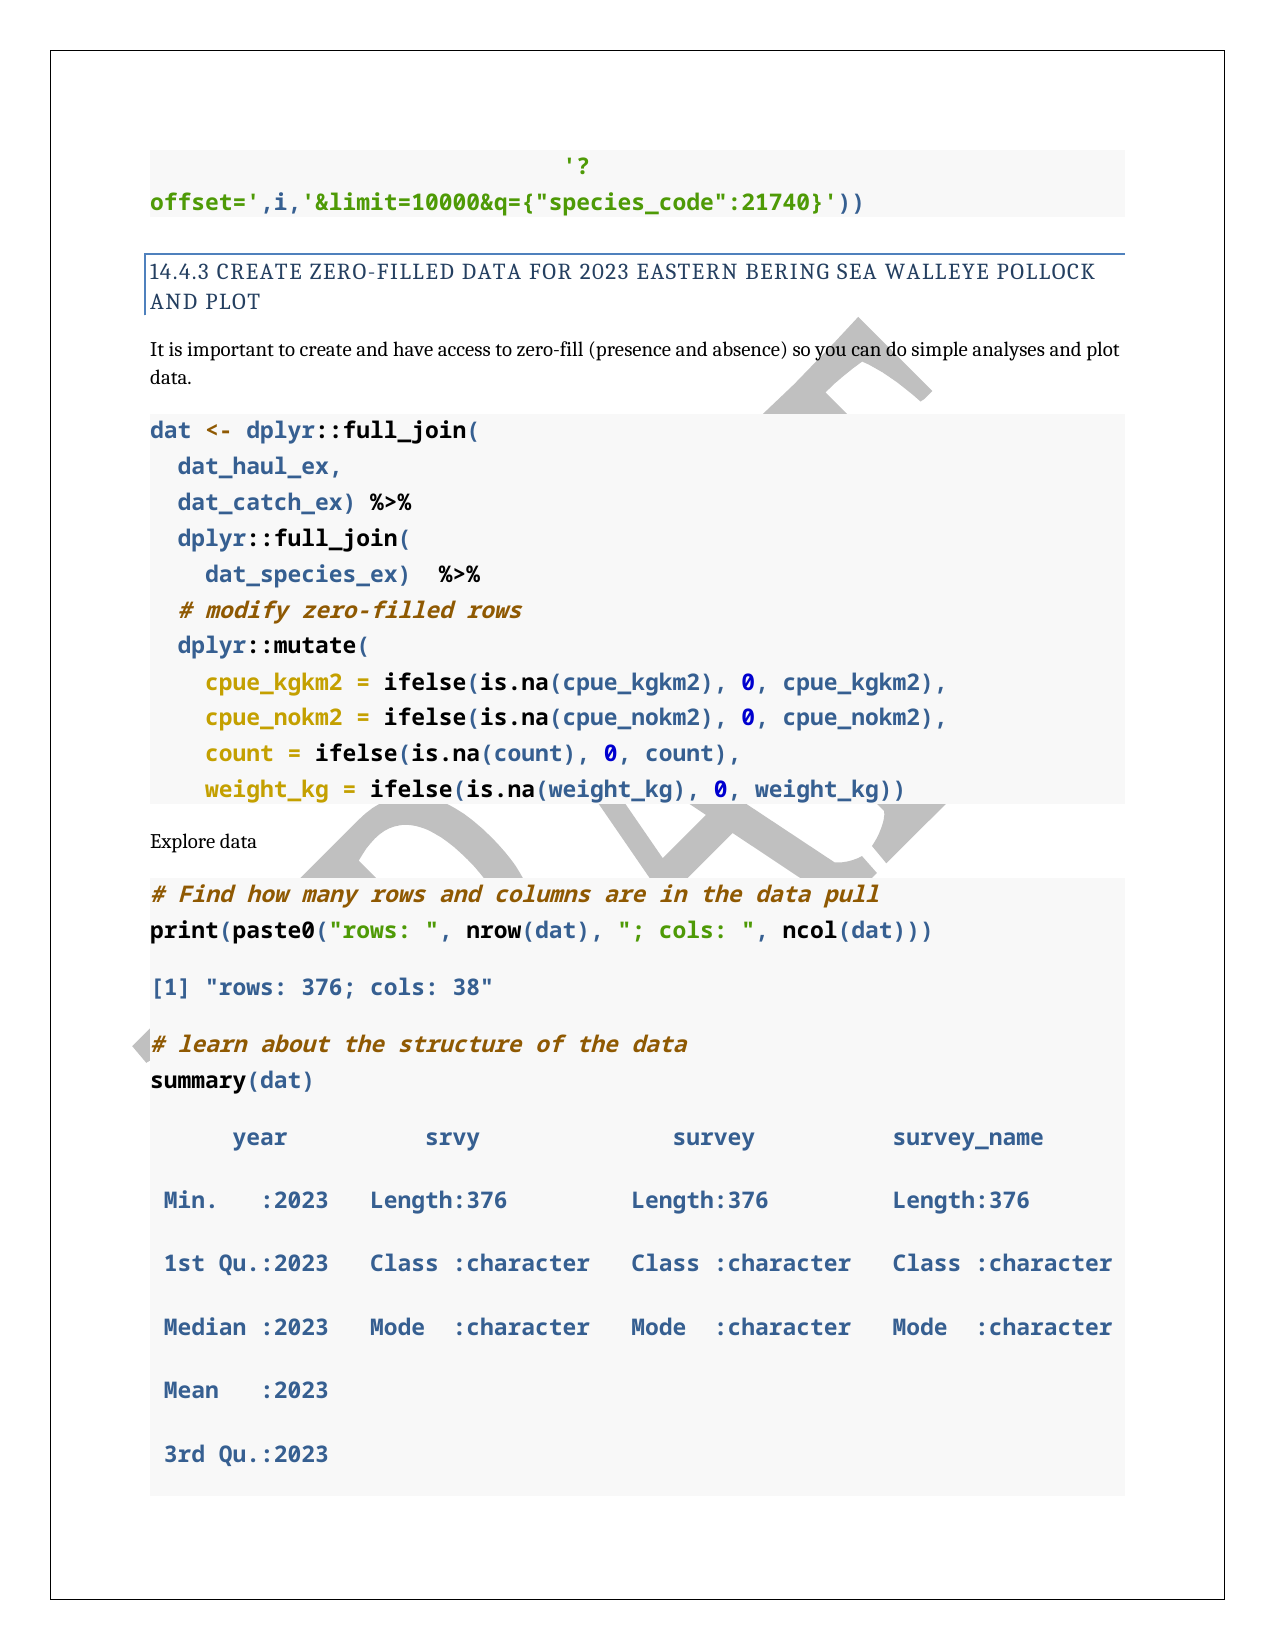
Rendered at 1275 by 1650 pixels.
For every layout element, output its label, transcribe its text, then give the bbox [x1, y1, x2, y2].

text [150, 150, 1125, 217]
text It is important to create and have access to zero-fill (presence and absence) so you can do simple analyses and plot data. [150, 338, 1125, 389]
subtitle 14.4.3 Create zero-filled data for 2023 eastern Bering Sea walleye pollock and plot [146, 255, 1125, 315]
text dat <- dplyr::full_join( dat_haul_ex, dat_catch_ex) %>% dplyr::full_join( dat_species_ex) %>% # modify zero-filled rows dplyr::mutate( cpue_kgkm2 = ifelse(is.na(cpue_kgkm2), 0, cpue_kgkm2), cpue_nokm2 = ifelse(is.na(cpue_nokm2), 0, cpue_nokm2), count = ifelse(is.na(count), 0, count), weight_kg = ifelse(is.na(weight_kg), 0, weight_kg)) [150, 414, 1125, 804]
text # learn about the structure of the data summary(dat) [150, 1028, 1125, 1095]
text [150, 1121, 1125, 1496]
text [1] "rows: 376; cols: 38" [150, 971, 1125, 1002]
text # Find how many rows and columns are in the data pull print(paste0("rows: ", nrow(dat), "; cols: ", ncol(dat))) [150, 878, 1125, 946]
text Explore data [150, 830, 1125, 854]
